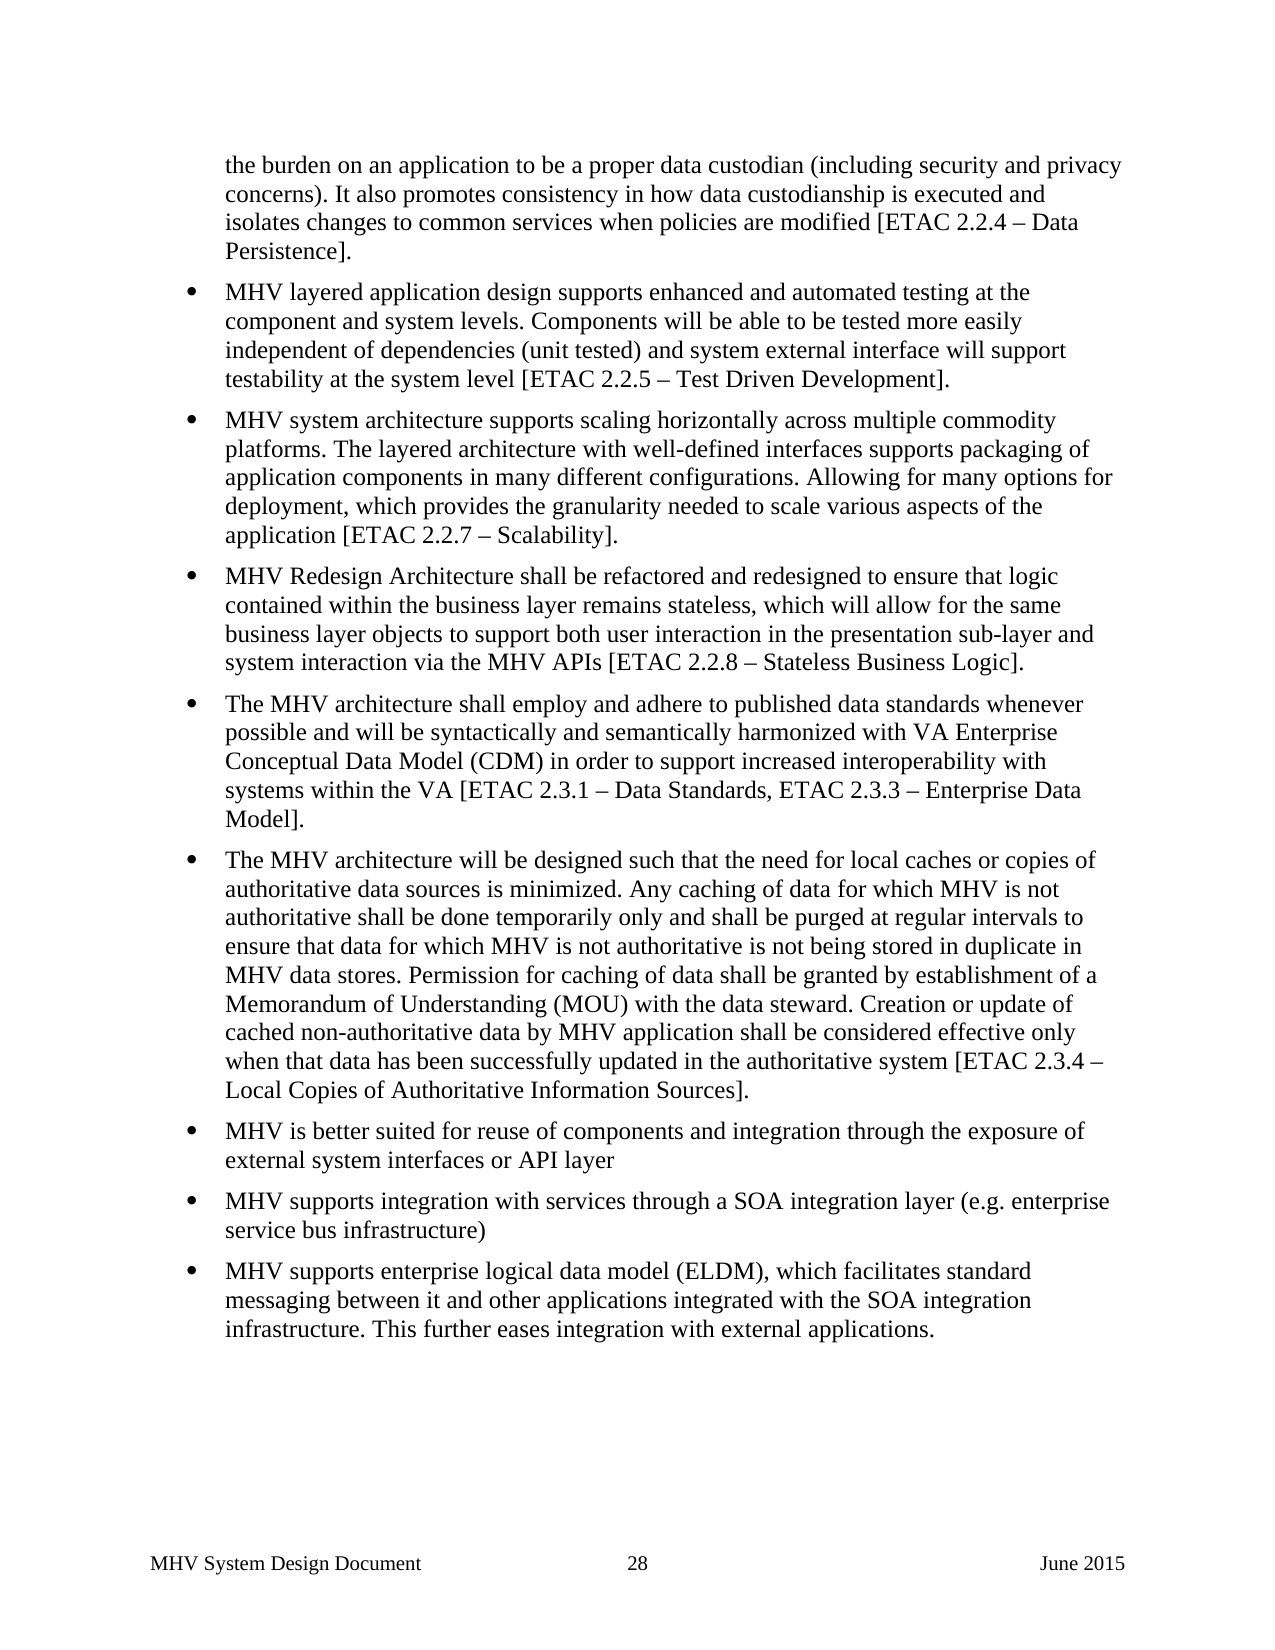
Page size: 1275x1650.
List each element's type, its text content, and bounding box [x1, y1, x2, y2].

list The MHV architecture will be designed such that the need for local caches or copies of authoritative data sources is minimized. Any caching of data for which MHV is not authoritative shall be done temporarily only and shall be purged at regular intervals to ensure that data for which MHV is not authoritative is not being stored in duplicate in MHV data stores. Permission for caching of data shall be granted by establishment of a Memorandum of Understanding (MOU) with the data steward. Creation or update of cached non-authoritative data by MHV application shall be considered effective only when that data has been successfully updated in the authoritative system [ETAC 2.3.4 – Local Copies of Authoritative Information Sources]. [187, 845, 1125, 1104]
list MHV Redesign Architecture shall be refactored and redesigned to ensure that logic contained within the business layer remains stateless, which will allow for the same business layer objects to support both user interaction in the presentation sub-layer and system interaction via the MHV APIs [ETAC 2.2.8 – Stateless Business Logic]. [187, 561, 1125, 676]
list The MHV architecture shall employ and adhere to published data standards whenever possible and will be syntactically and semantically harmonized with VA Enterprise Conceptual Data Model (CDM) in order to support increased interoperability with systems within the VA [ETAC 2.3.1 – Data Standards, ETAC 2.3.3 – Enterprise Data Model]. [187, 689, 1125, 832]
list MHV supports enterprise logical data model (ELDM), which facilitates standard messaging between it and other applications integrated with the SOA integration infrastructure. This further eases integration with external applications. [187, 1256, 1125, 1342]
list MHV supports integration with services through a SOA integration layer (e.g. enterprise service bus infrastructure) [187, 1186, 1125, 1244]
list MHV system architecture supports scaling horizontally across multiple commodity platforms. The layered architecture with well-defined interfaces supports packaging of application components in many different configurations. Allowing for many options for deployment, which provides the granularity needed to scale various aspects of the application [ETAC 2.2.7 – Scalability]. [187, 405, 1125, 549]
list MHV layered application design supports enhanced and automated testing at the component and system levels. Components will be able to be tested more easily independent of dependencies (unit tested) and system external interface will support testability at the system level [ETAC 2.2.5 – Test Driven Development]. [187, 277, 1125, 392]
list MHV is better suited for reuse of components and integration through the exposure of external system interfaces or API layer [187, 1116, 1125, 1174]
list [187, 150, 1125, 265]
